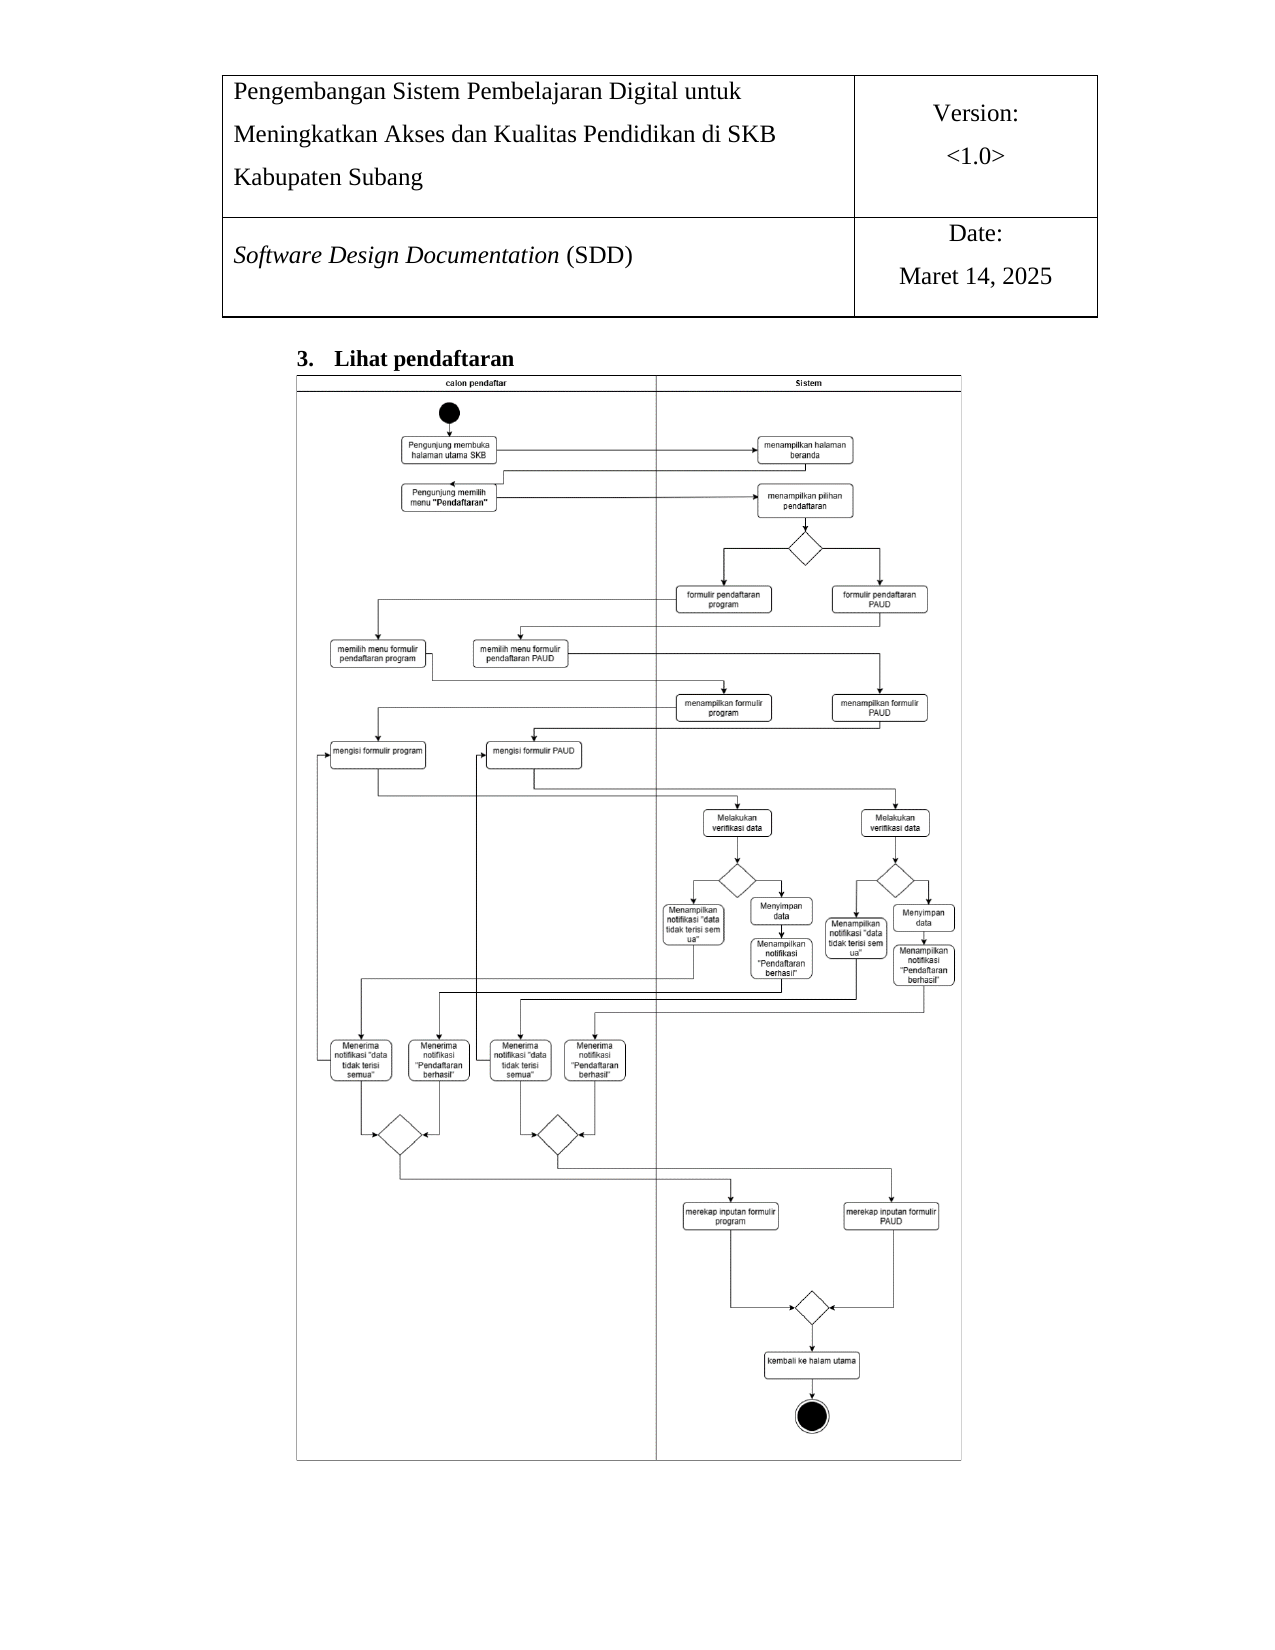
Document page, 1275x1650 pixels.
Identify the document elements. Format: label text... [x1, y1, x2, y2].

list Lihat pendaftaran [297, 346, 1098, 372]
picture [296, 375, 962, 1461]
